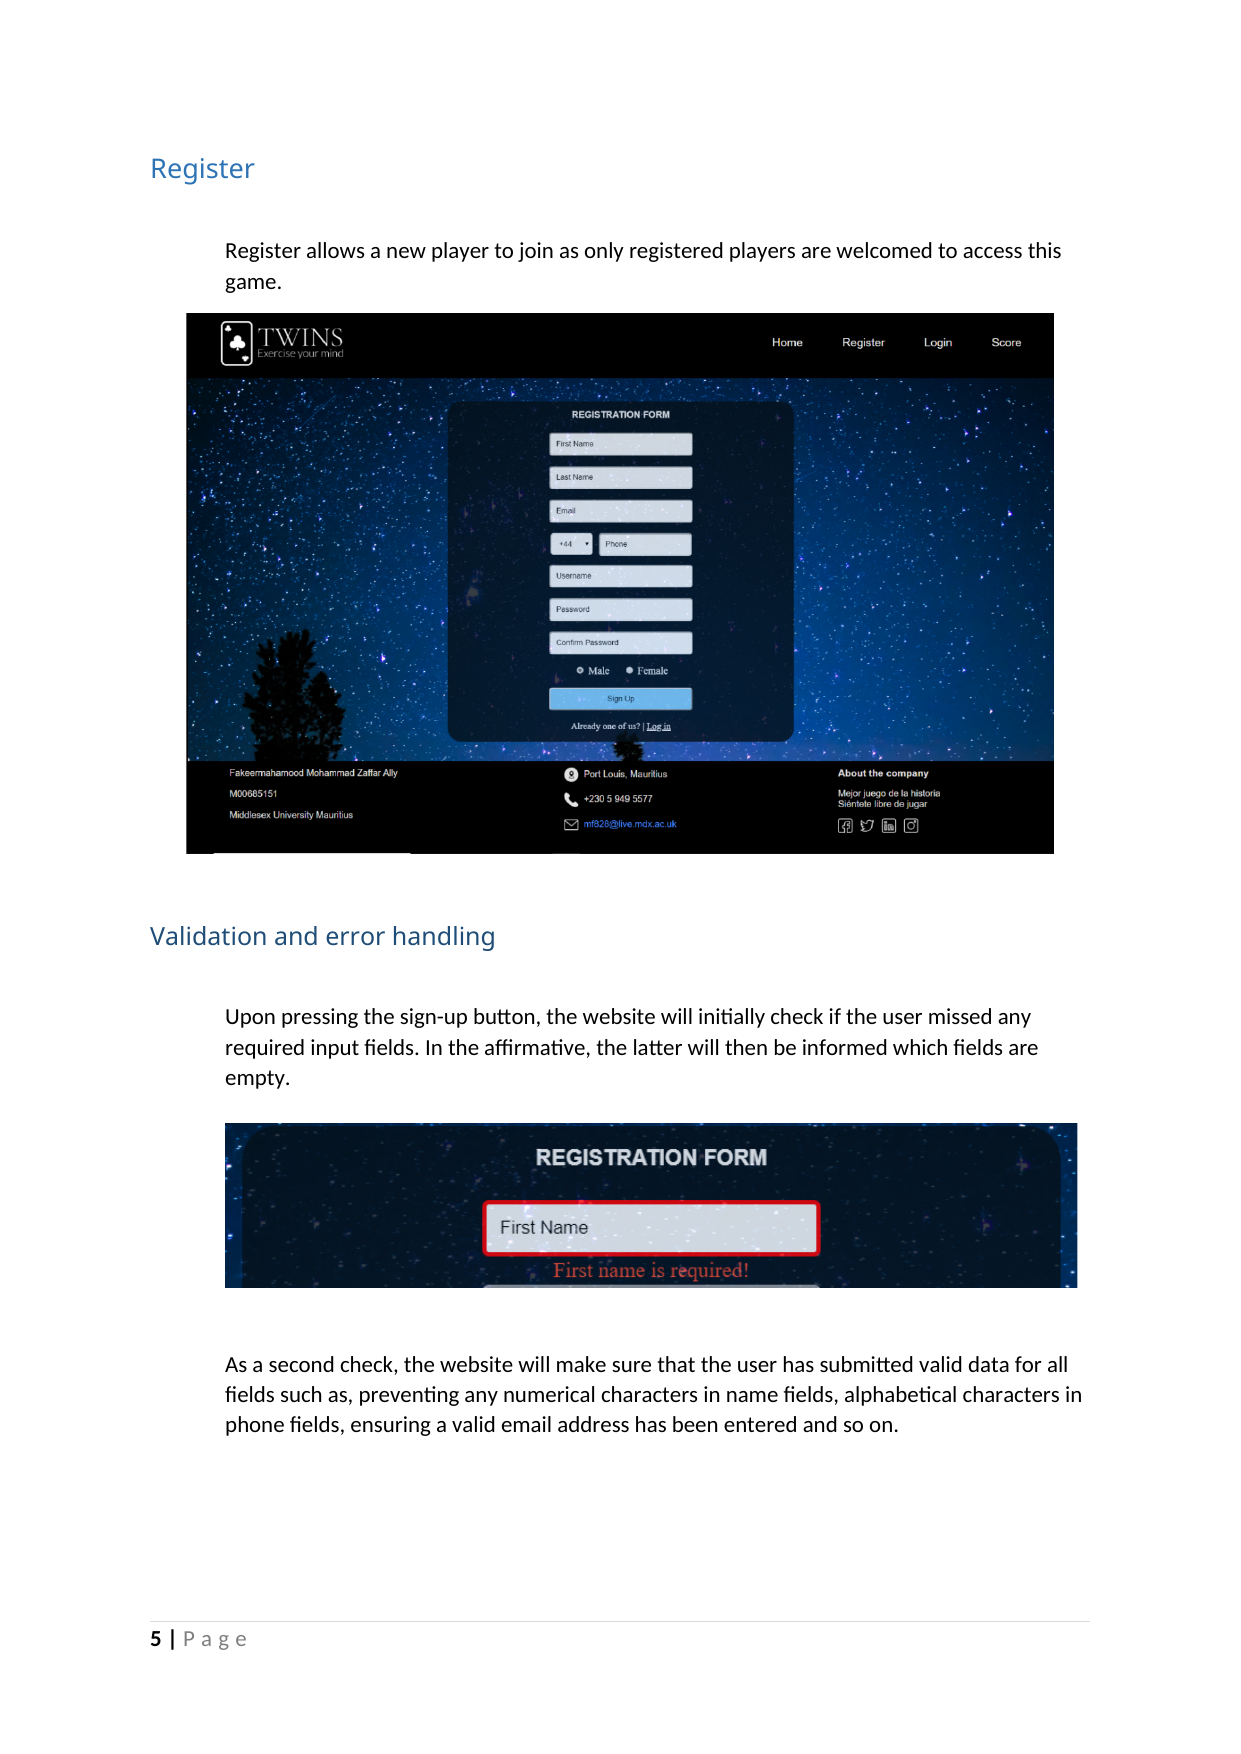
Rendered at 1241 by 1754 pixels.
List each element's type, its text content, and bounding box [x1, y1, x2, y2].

subtitle Register [150, 150, 1090, 187]
picture [225, 1123, 1078, 1288]
list Upon pressing the sign-up button, the website will initially check if the user missed any required input fields. In the affirmative, the latter will then be informed which fields are empty. [225, 1002, 1090, 1091]
list As a second check, the website will make sure that the user has submitted valid data for all fields such as, preventing any numerical characters in name fields, alphabetical characters in phone fields, ensuring a valid email address has been entered and so on. [225, 1350, 1090, 1439]
subtitle Validation and error handling [150, 919, 1090, 953]
list Register allows a new player to join as only registered players are welcomed to access this game. [225, 237, 1090, 295]
picture [186, 313, 1054, 854]
